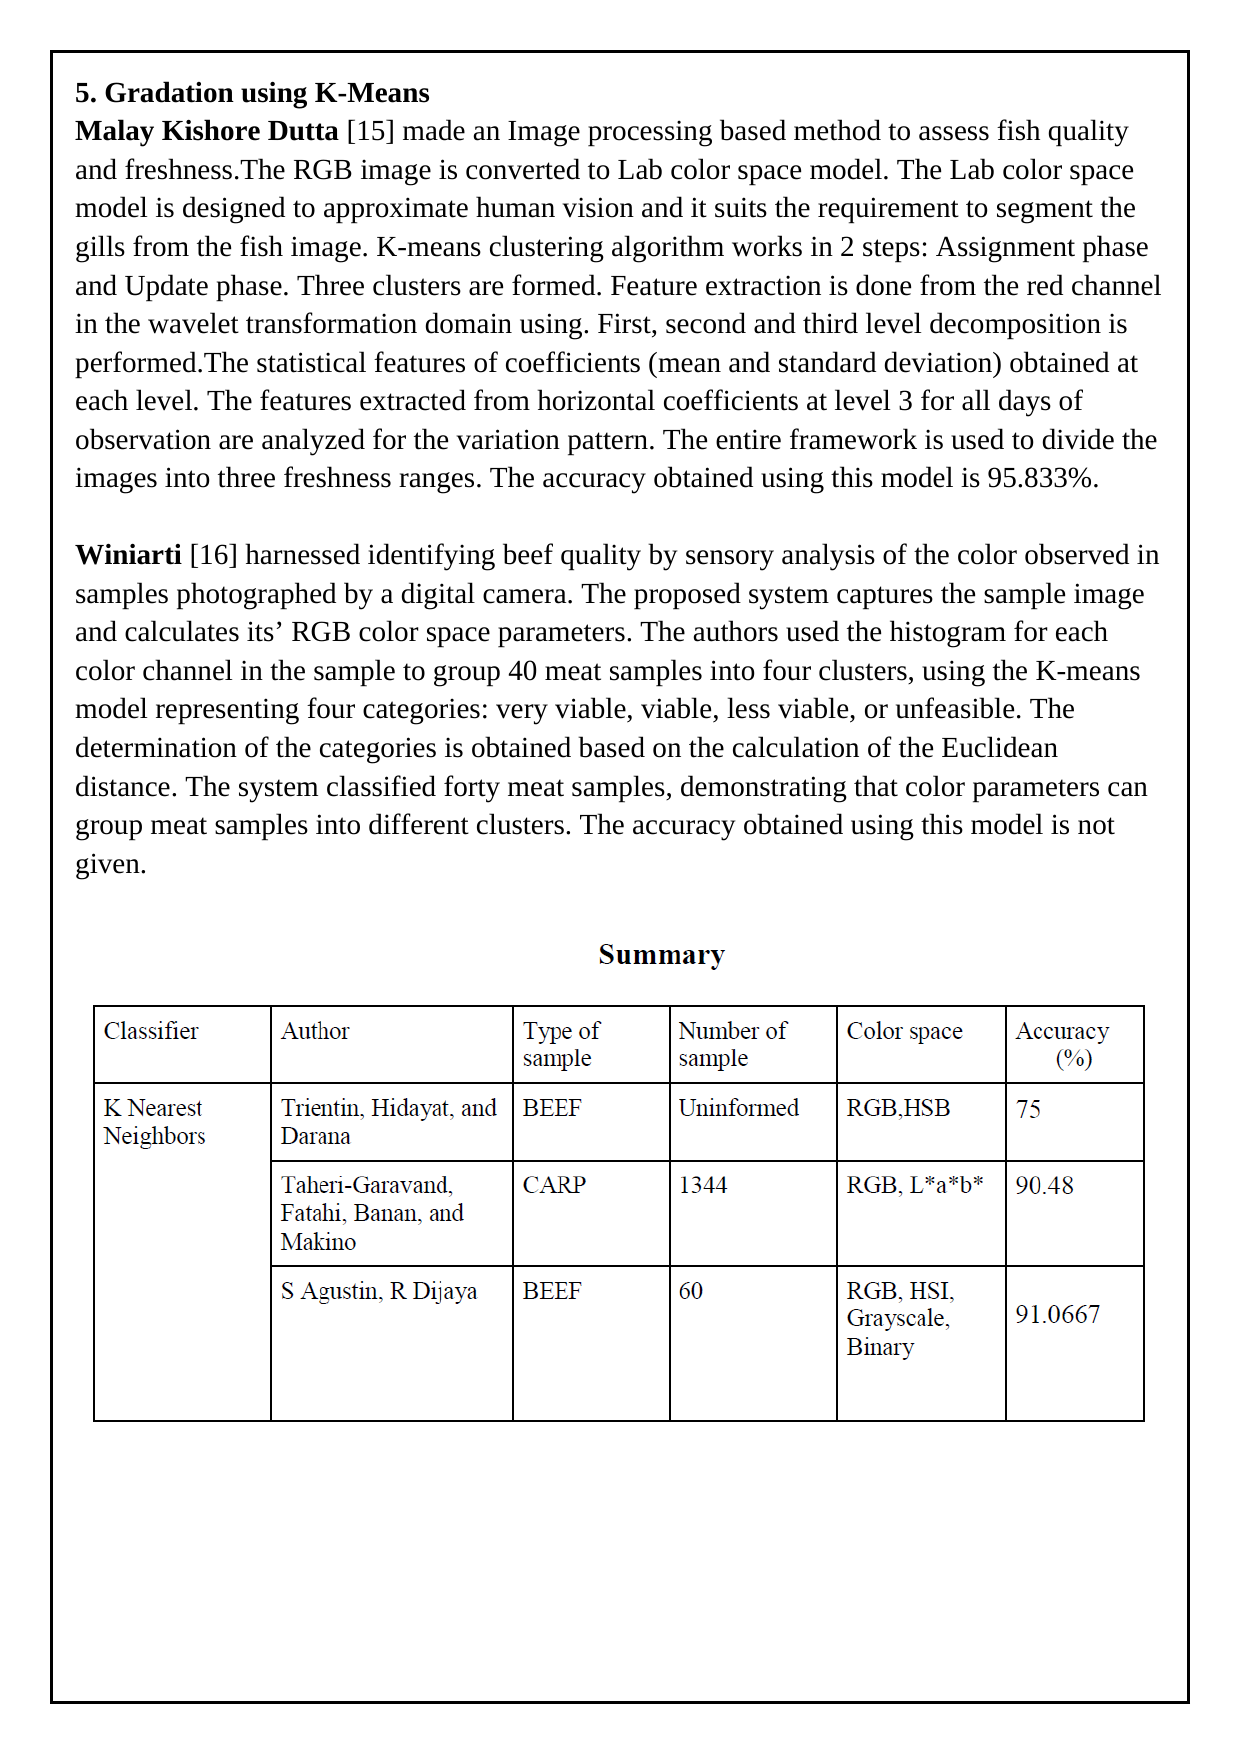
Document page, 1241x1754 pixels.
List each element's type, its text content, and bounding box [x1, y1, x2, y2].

text Winiarti [16] harnessed identifying beef quality by sensory analysis of the color observed in samples photographed by a digital camera. The proposed system captures the sample image and calculates its’ RGB color space parameters. The authors used the histogram for each color channel in the sample to group 40 meat samples into four clusters, using the K-means model representing four categories: very viable, viable, less viable, or unfeasible. The determination of the categories is obtained based on the calculation of the Euclidean distance. The system classified forty meat samples, demonstrating that color parameters can group meat samples into different clusters. The accuracy obtained using this model is not given. [75, 537, 1165, 879]
text 5. Gradation using K-Means [75, 75, 1165, 108]
picture [81, 922, 1159, 1432]
text Malay Kishore Dutta [15] made an Image processing based method to assess fish quality and freshness.The RGB image is converted to Lab color space model. The Lab color space model is designed to approximate human vision and it suits the requirement to segment the gills from the fish image. K-means clustering algorithm works in 2 steps: Assignment phase and Update phase. Three clusters are formed. Feature extraction is done from the red channel in the wavelet transformation domain using. First, second and third level decomposition is performed.The statistical features of coefficients (mean and standard deviation) obtained at each level. The features extracted from horizontal coefficients at level 3 for all days of observation are analyzed for the variation pattern. The entire framework is used to divide the images into three freshness ranges. The accuracy obtained using this model is 95.833%. [75, 113, 1165, 494]
